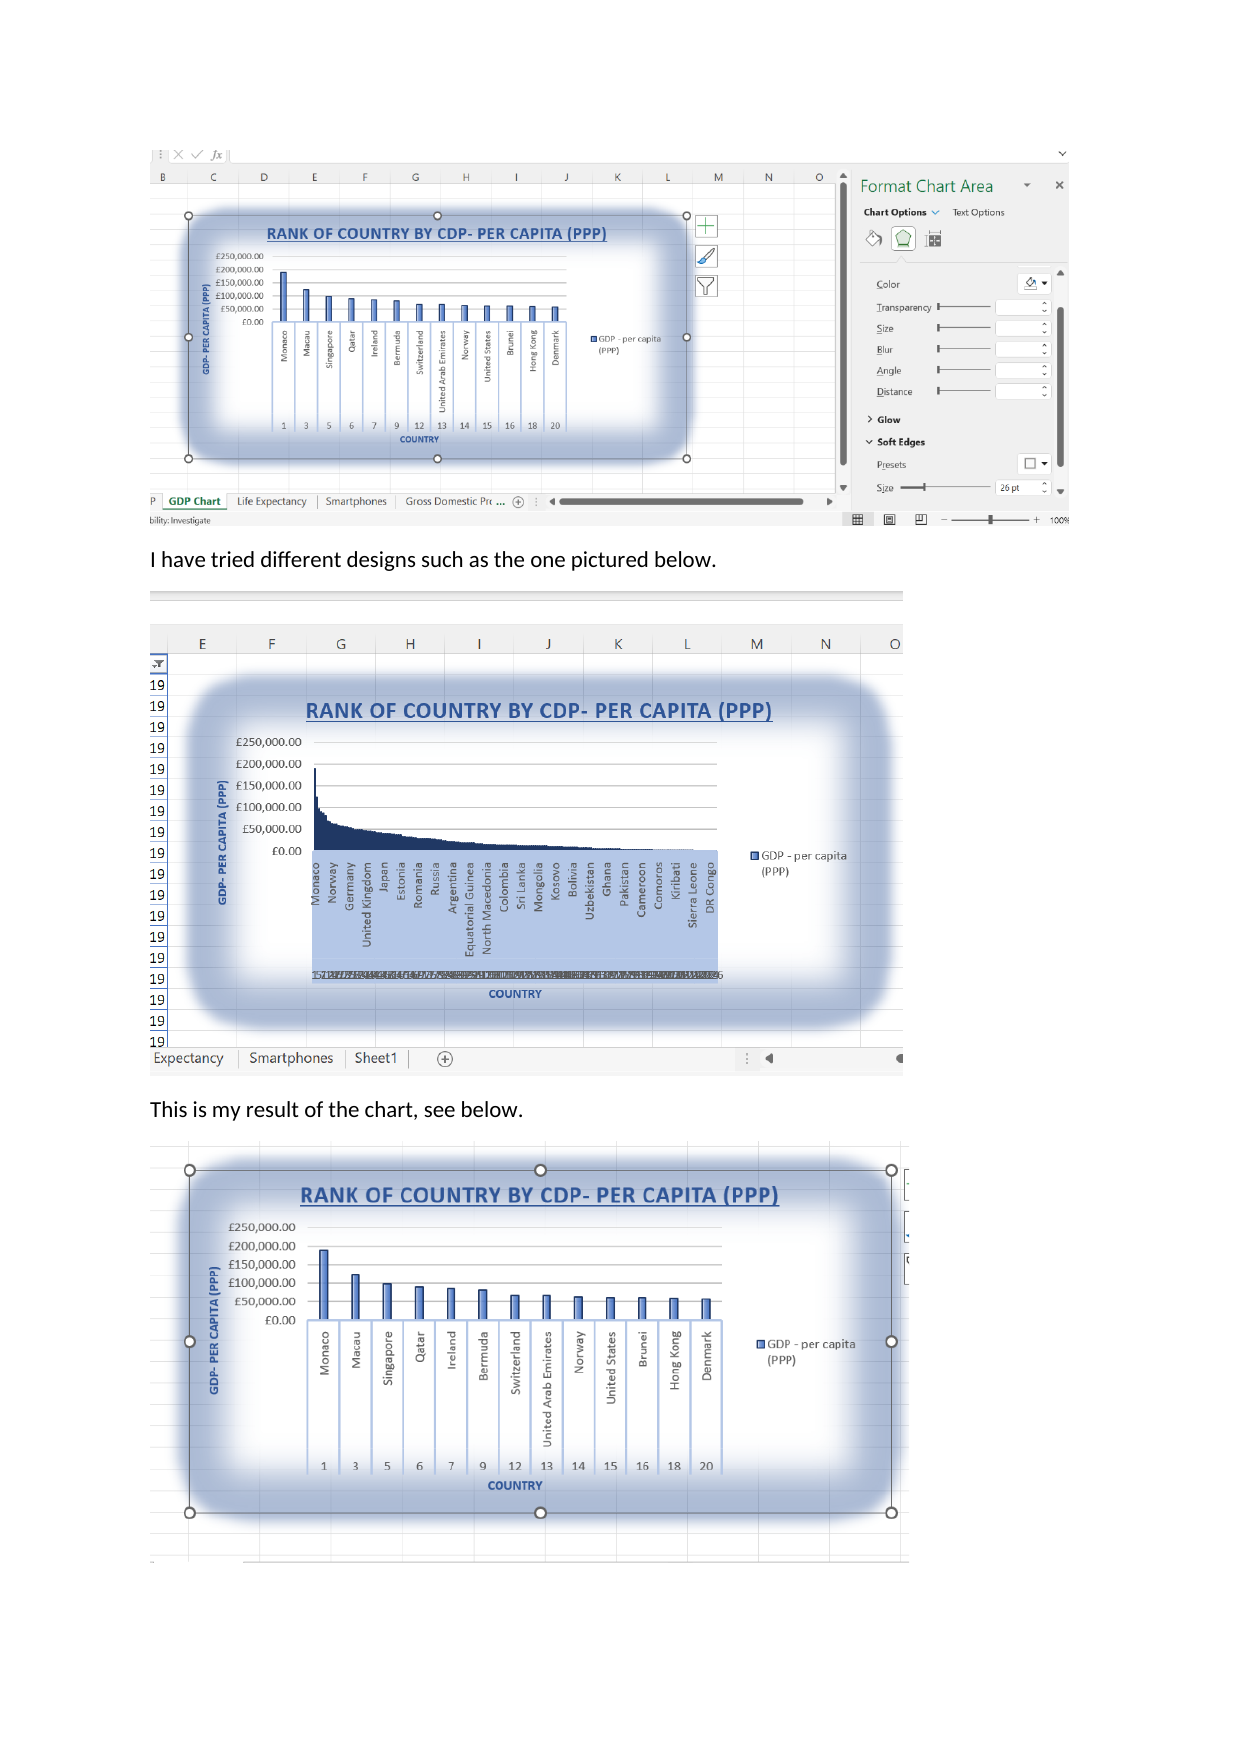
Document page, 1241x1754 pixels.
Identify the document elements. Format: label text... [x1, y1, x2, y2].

picture [150, 1141, 910, 1563]
picture [150, 150, 1069, 526]
text This is my result of the chart, see below. [150, 1095, 1090, 1123]
text I have tried different designs such as the one pictured below. [150, 545, 1090, 573]
picture [150, 591, 903, 1076]
